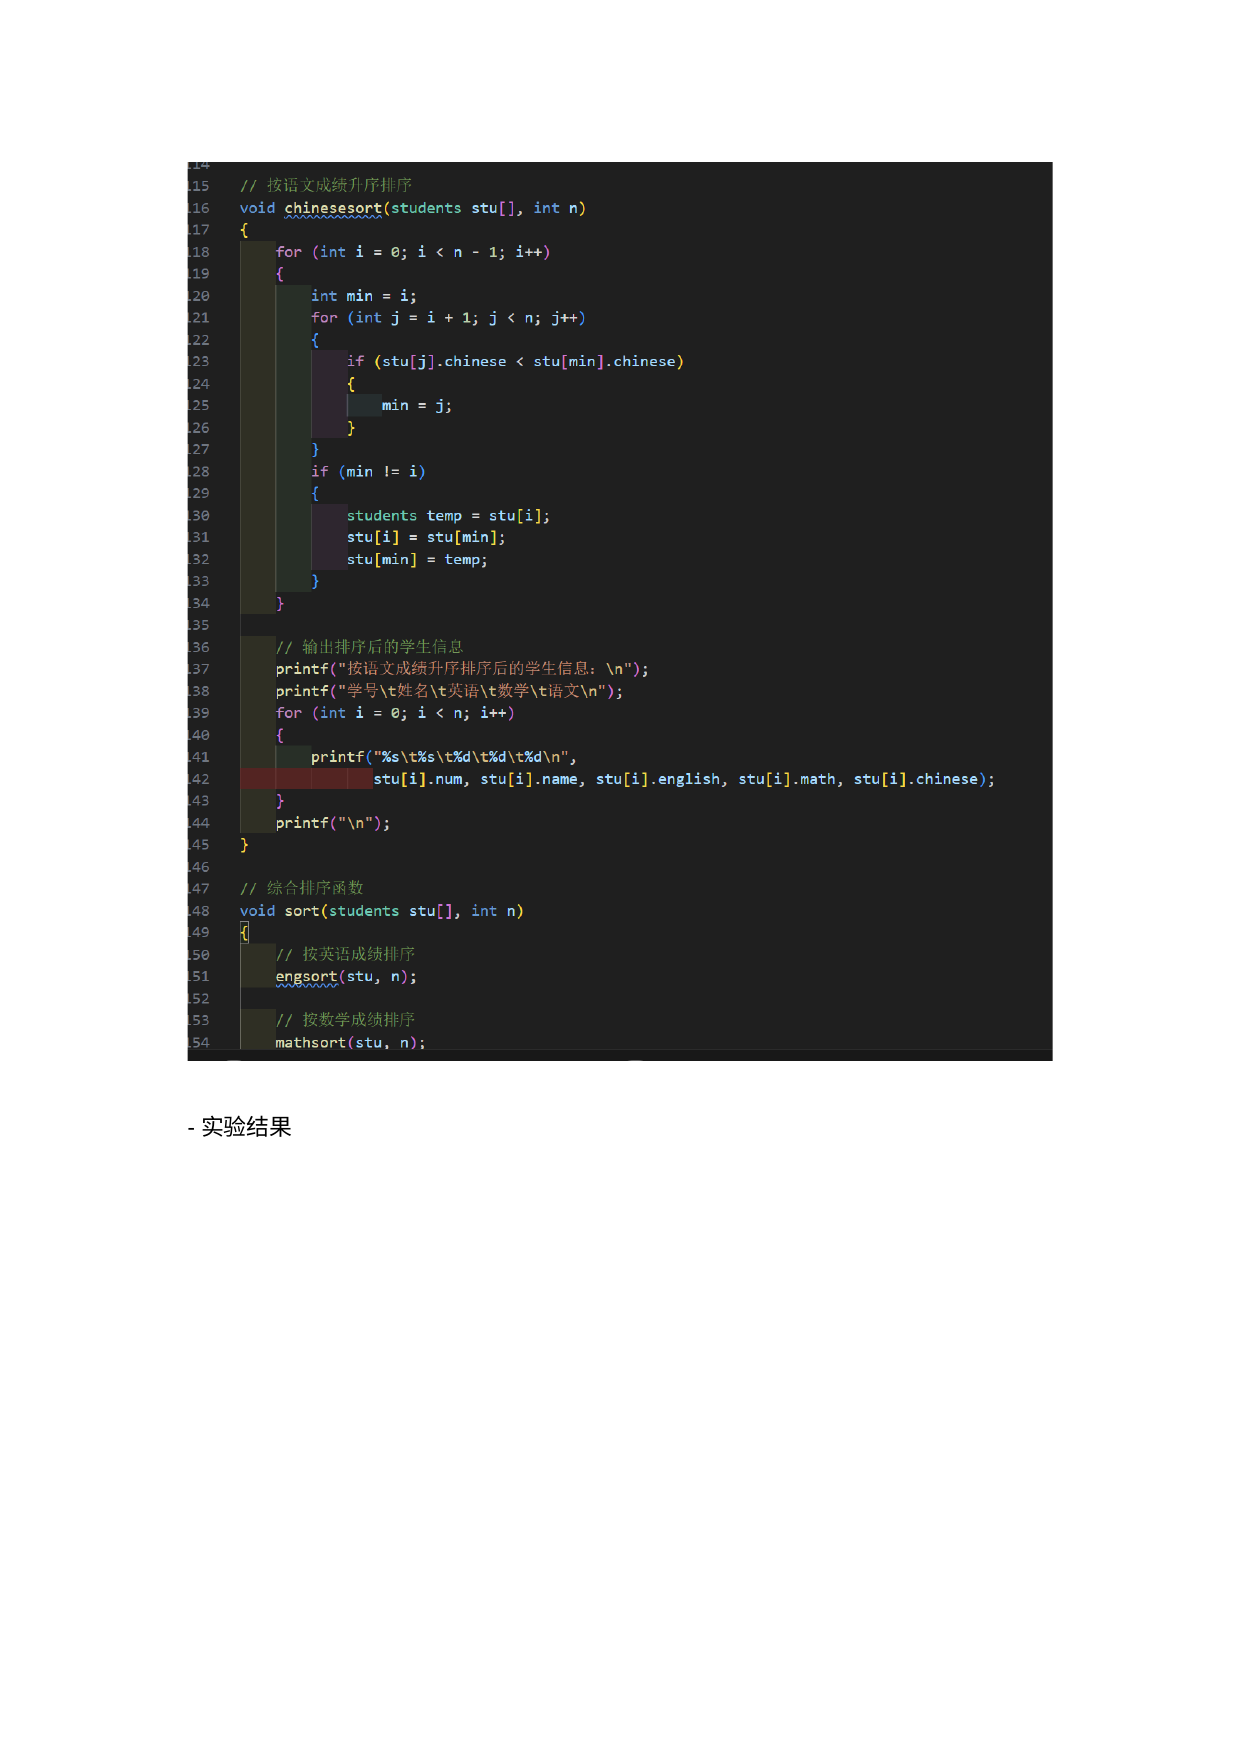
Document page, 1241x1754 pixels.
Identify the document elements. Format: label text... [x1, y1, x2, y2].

picture [187, 162, 1053, 1061]
text - 实验结果 [187, 1093, 1053, 1158]
